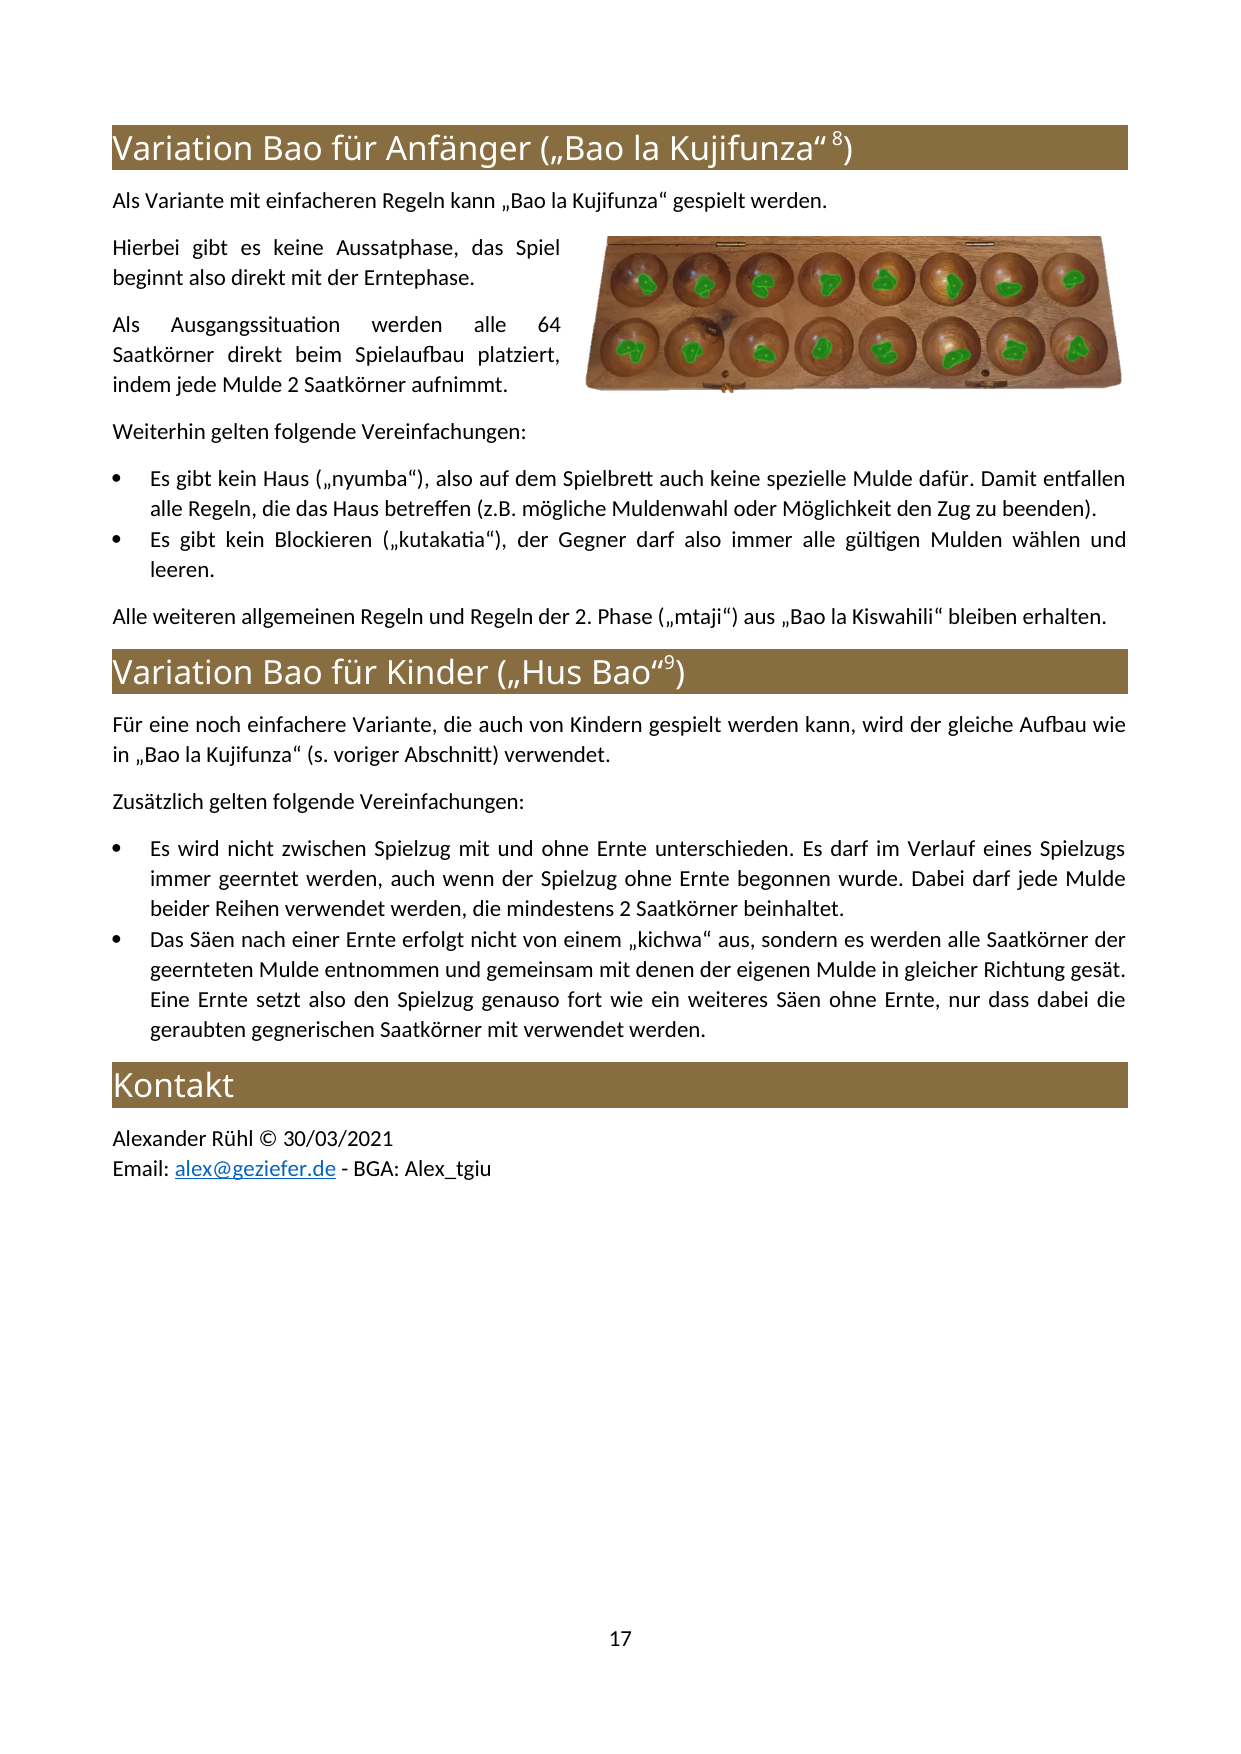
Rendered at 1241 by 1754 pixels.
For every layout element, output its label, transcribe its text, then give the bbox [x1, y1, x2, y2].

text Weiterhin gelten folgende Vereinfachungen: [112, 417, 1128, 445]
text Als Ausgangssituation werden alle 64 Saatkörner direkt beim Spielaufbau platziert, indem jede Mulde 2 Saatkörner aufnimmt. [112, 310, 1128, 398]
text Alle weiteren allgemeinen Regeln und Regeln der 2. Phase („mtaji“) aus „Bao la Kiswahili“ bleiben erhalten. [112, 602, 1128, 630]
subtitle Variation Bao für Anfänger („Bao la Kujifunza“ ) [112, 125, 1128, 170]
list Es wird nicht zwischen Spielzug mit und ohne Ernte unterschieden. Es darf im Verlauf eines Spielzugs immer geerntet werden, auch wenn der Spielzug ohne Ernte begonnen wurde. Dabei darf jede Mulde beider Reihen verwendet werden, die mindestens 2 Saatkörner beinhaltet. [112, 834, 1128, 922]
subtitle Kontakt [112, 1062, 1128, 1108]
list Es gibt kein Blockieren („kutakatia“), der Gegner darf also immer alle gültigen Mulden wählen und leeren. [112, 525, 1128, 583]
list Das Säen nach einer Ernte erfolgt nicht von einem „kichwa“ aus, sondern es werden alle Saatkörner der geernteten Mulde entnommen und gemeinsam mit denen der eigenen Mulde in gleicher Richtung gesät. Eine Ernte setzt also den Spielzug genauso fort wie ein weiteres Säen ohne Ernte, nur dass dabei die geraubten gegnerischen Saatkörner mit verwendet werden. [112, 925, 1128, 1043]
text Zusätzlich gelten folgende Vereinfachungen: [112, 787, 1128, 815]
picture [580, 236, 1128, 394]
text Als Variante mit einfacheren Regeln kann „Bao la Kujifunza“ gespielt werden. [112, 186, 1128, 214]
list Es gibt kein Haus („nyumba“), also auf dem Spielbrett auch keine spezielle Mulde dafür. Damit entfallen alle Regeln, die das Haus betreffen (z.B. mögliche Muldenwahl oder Möglichkeit den Zug zu beenden). [112, 464, 1128, 522]
text Alexander Rühl © 30/03/2021 Email: alex@geziefer.de - BGA: Alex_tgiu [112, 1124, 1128, 1182]
text Für eine noch einfachere Variante, die auch von Kindern gespielt werden kann, wird der gleiche Aufbau wie in „Bao la Kujifunza“ (s. voriger Abschnitt) verwendet. [112, 710, 1128, 768]
text Hierbei gibt es keine Aussatphase, das Spiel beginnt also direkt mit der Erntephase. [112, 233, 1128, 291]
subtitle Variation Bao für Kinder („Hus Bao“) [112, 649, 1128, 694]
